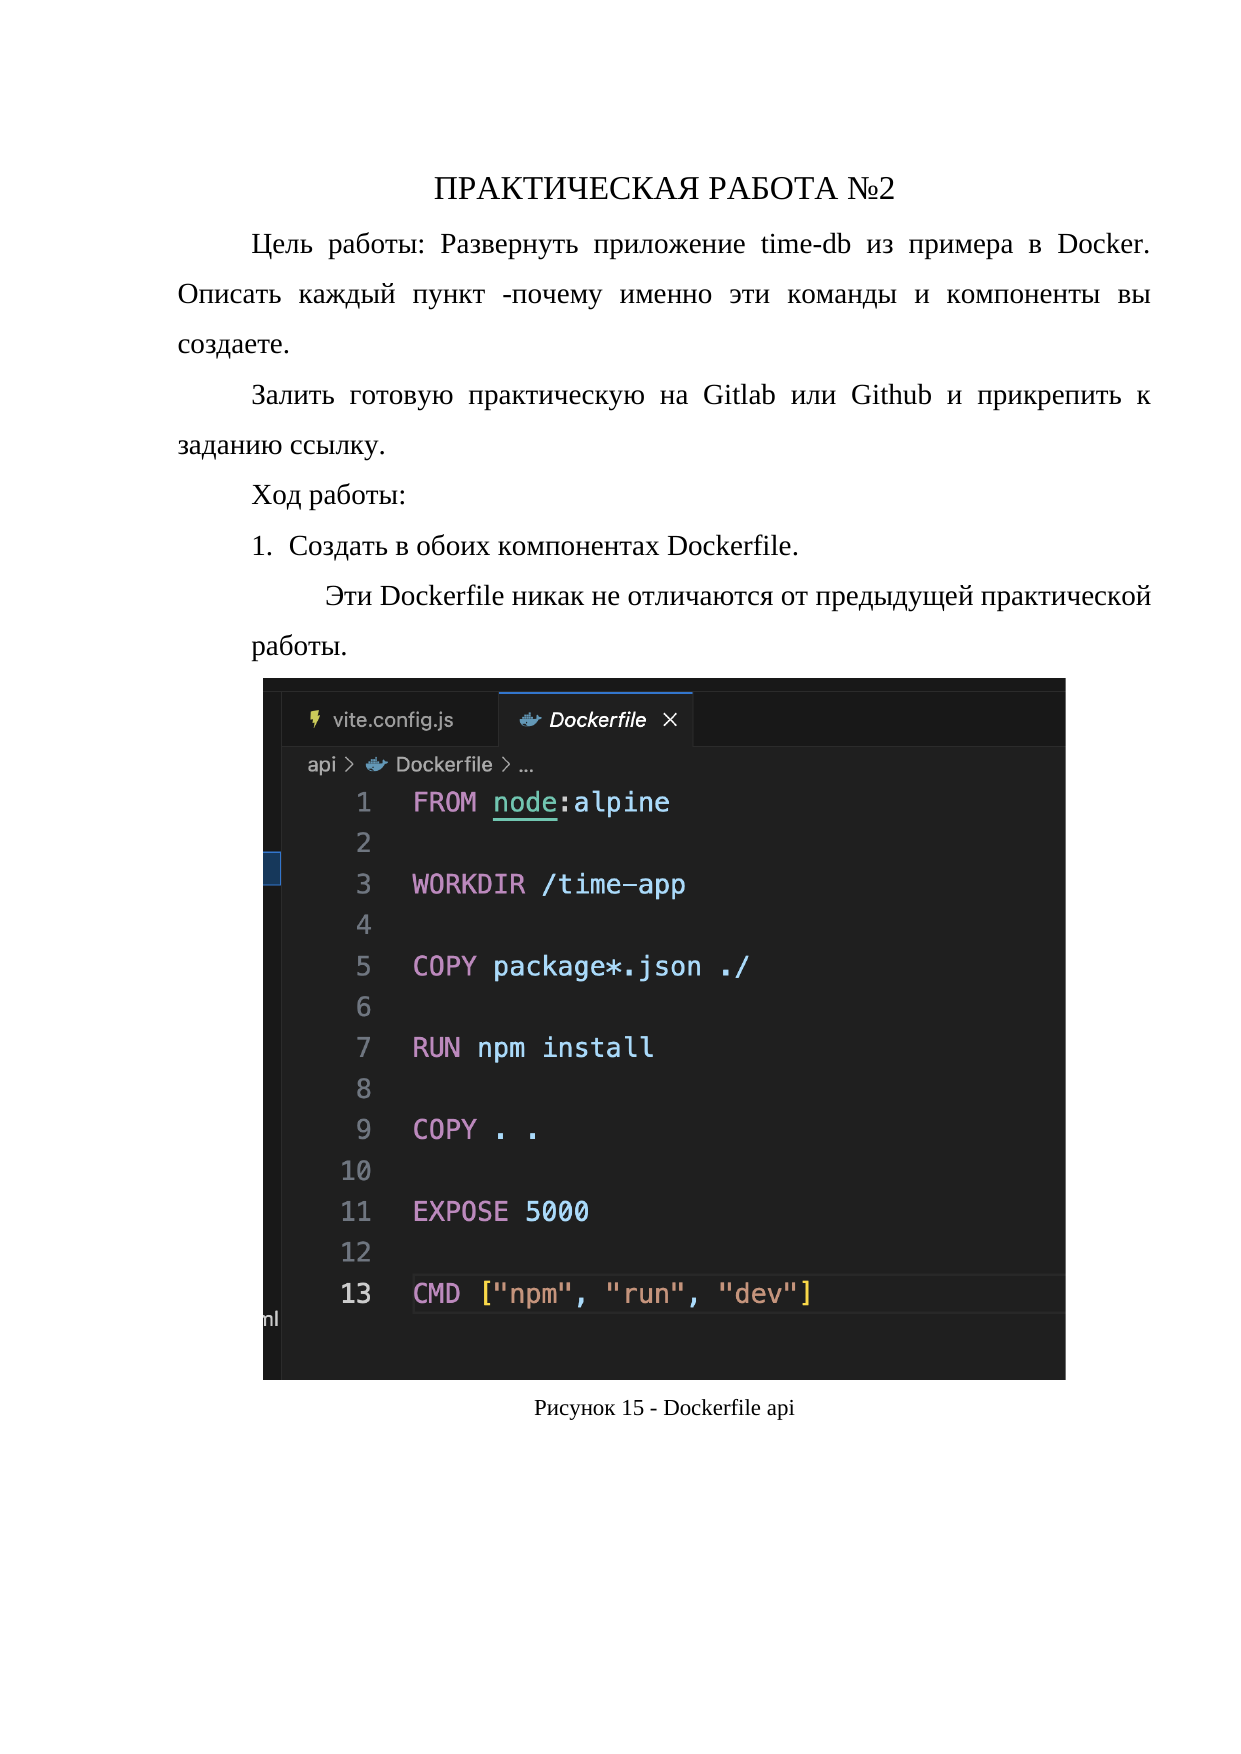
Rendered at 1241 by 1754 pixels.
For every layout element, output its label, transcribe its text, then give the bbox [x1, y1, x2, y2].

text Эти Dockerfile никак не отличаются от предыдущей практической работы. [251, 578, 1152, 662]
text Залить готовую практическую на Gitlab или Github и прикрепить к заданию ссылку. [177, 377, 1152, 461]
text Цель работы: Развернуть приложение time-db из примера в Docker. Описать каждый пункт -почему именно эти команды и компоненты вы создаете. [177, 226, 1152, 360]
list Создать в обоих компонентах Dockerfile. [251, 528, 1152, 561]
text Ход работы: [251, 477, 1152, 511]
subtitle ПРАКТИЧЕСКАЯ РАБОТА №2 [177, 168, 1152, 207]
picture [263, 678, 1066, 1380]
